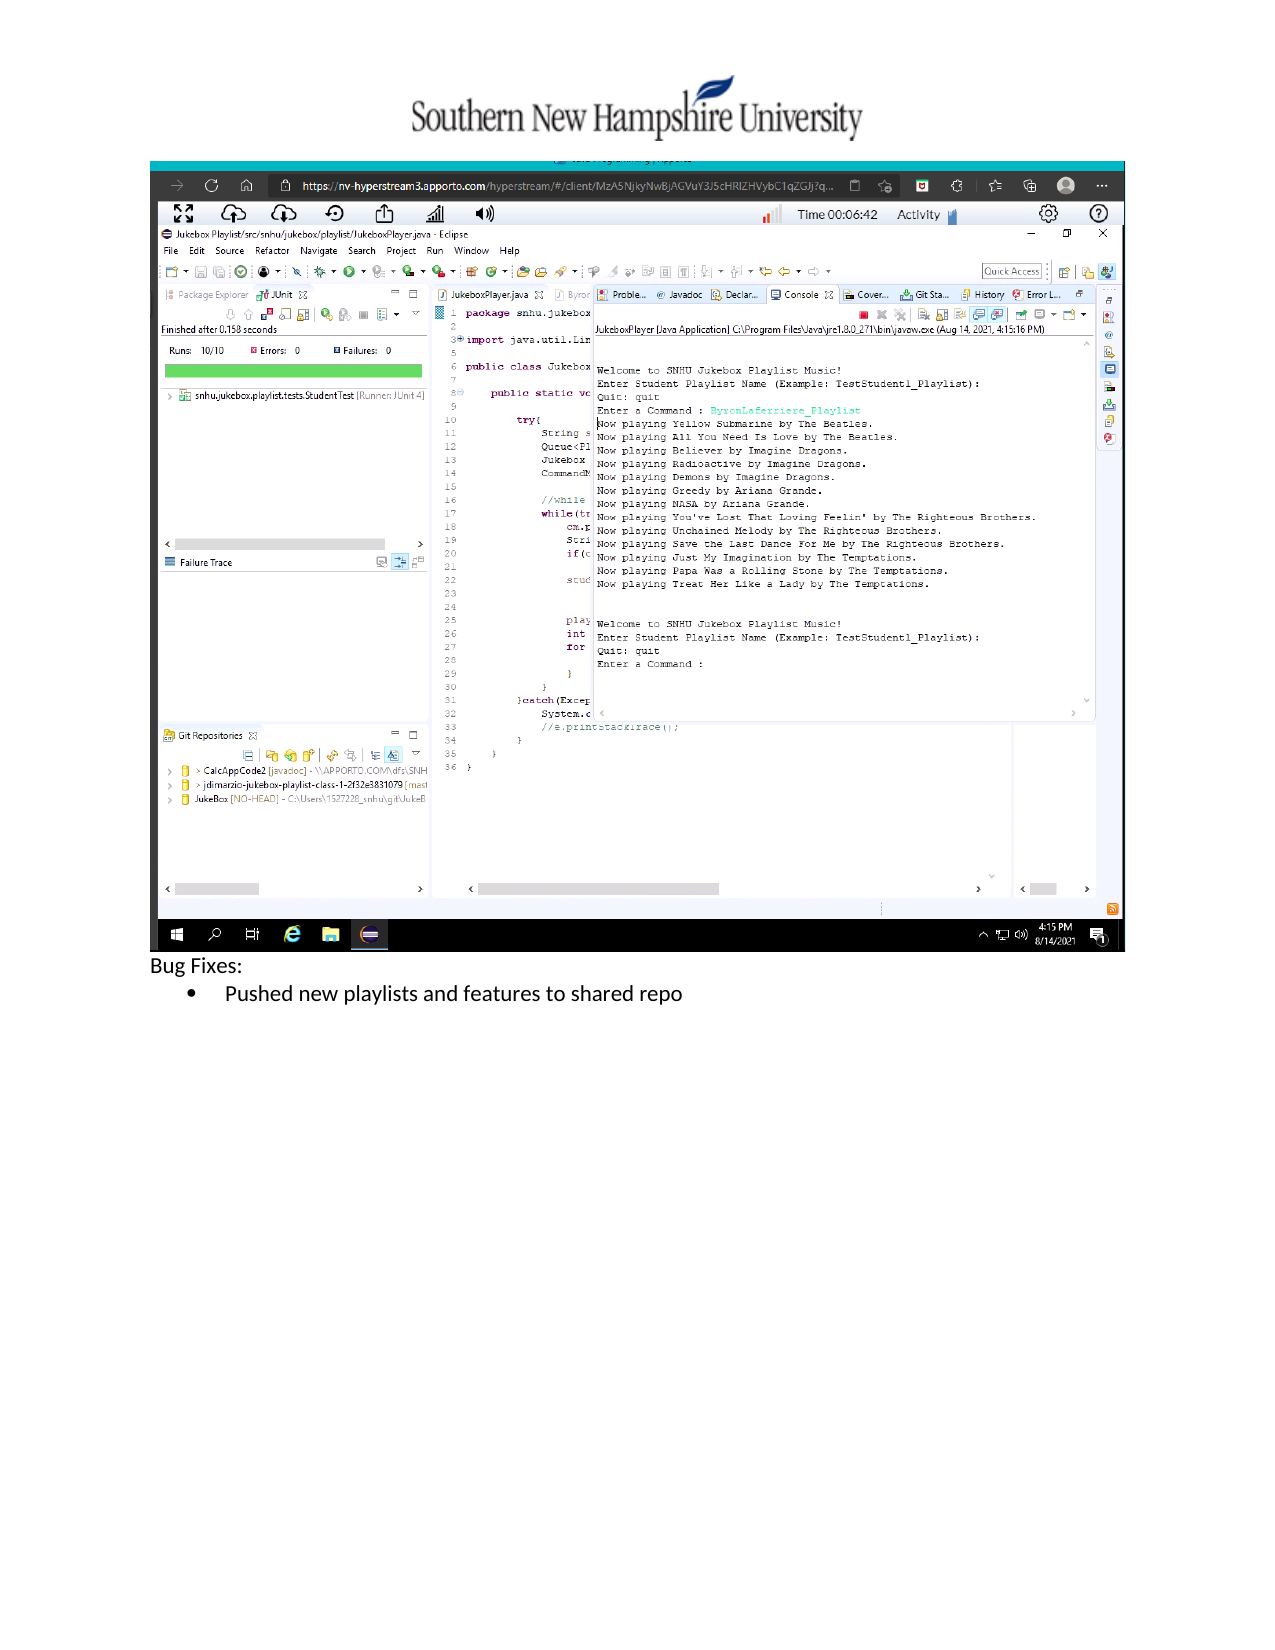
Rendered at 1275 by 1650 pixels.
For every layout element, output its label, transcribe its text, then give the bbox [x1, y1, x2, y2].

subtitle Bug Fixes: [150, 952, 1125, 979]
picture [412, 75, 863, 141]
picture [150, 161, 1125, 952]
list Pushed new playlists and features to shared repo [187, 979, 1125, 1007]
